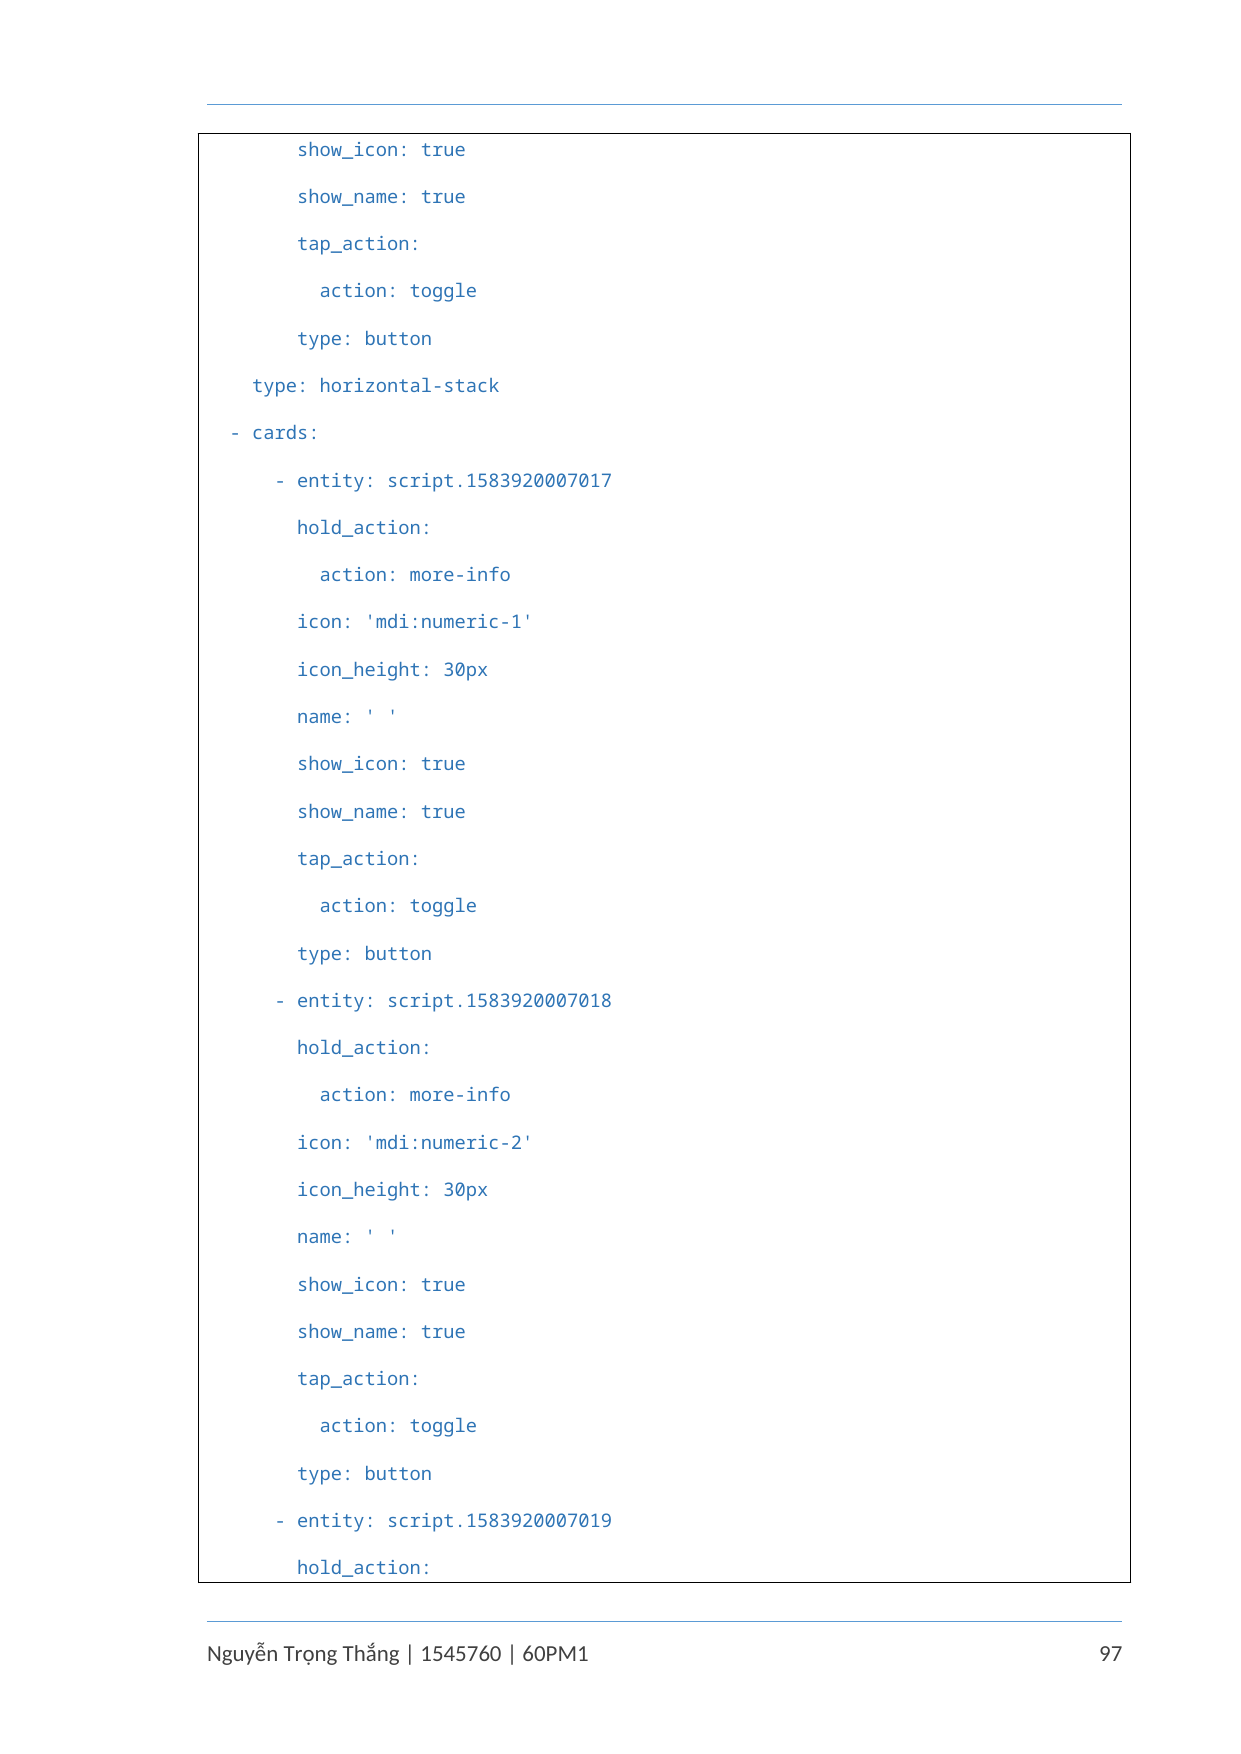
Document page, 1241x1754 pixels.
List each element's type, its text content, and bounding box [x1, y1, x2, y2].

text type: button [199, 1457, 1130, 1486]
text action: toggle [199, 275, 1130, 303]
text tap_action: [199, 1362, 1130, 1391]
text name: ' ' [199, 700, 1130, 729]
text tap_action: [199, 842, 1130, 871]
text action: more-info [199, 1079, 1130, 1107]
text action: toggle [199, 889, 1130, 918]
text hold_action: [199, 511, 1130, 540]
text hold_action: [199, 1552, 1130, 1582]
text type: button [199, 322, 1130, 351]
text icon: 'mdi:numeric-2' [199, 1126, 1130, 1154]
text action: more-info [199, 558, 1130, 587]
text - cards: [199, 417, 1130, 445]
text tap_action: [199, 227, 1130, 256]
text show_name: true [199, 795, 1130, 823]
text type: horizontal-stack [199, 369, 1130, 398]
text show_icon: true [199, 134, 1130, 161]
text show_name: true [199, 1315, 1130, 1344]
text icon: 'mdi:numeric-1' [199, 606, 1130, 634]
text icon_height: 30px [199, 1173, 1130, 1202]
text action: toggle [199, 1410, 1130, 1438]
text hold_action: [199, 1031, 1130, 1060]
text icon_height: 30px [199, 653, 1130, 682]
text show_icon: true [199, 748, 1130, 776]
text show_icon: true [199, 1268, 1130, 1296]
text - entity: script.1583920007019 [199, 1504, 1130, 1533]
text - entity: script.1583920007018 [199, 984, 1130, 1013]
text show_name: true [199, 180, 1130, 209]
text - entity: script.1583920007017 [199, 464, 1130, 492]
text type: button [199, 937, 1130, 965]
text name: ' ' [199, 1221, 1130, 1249]
